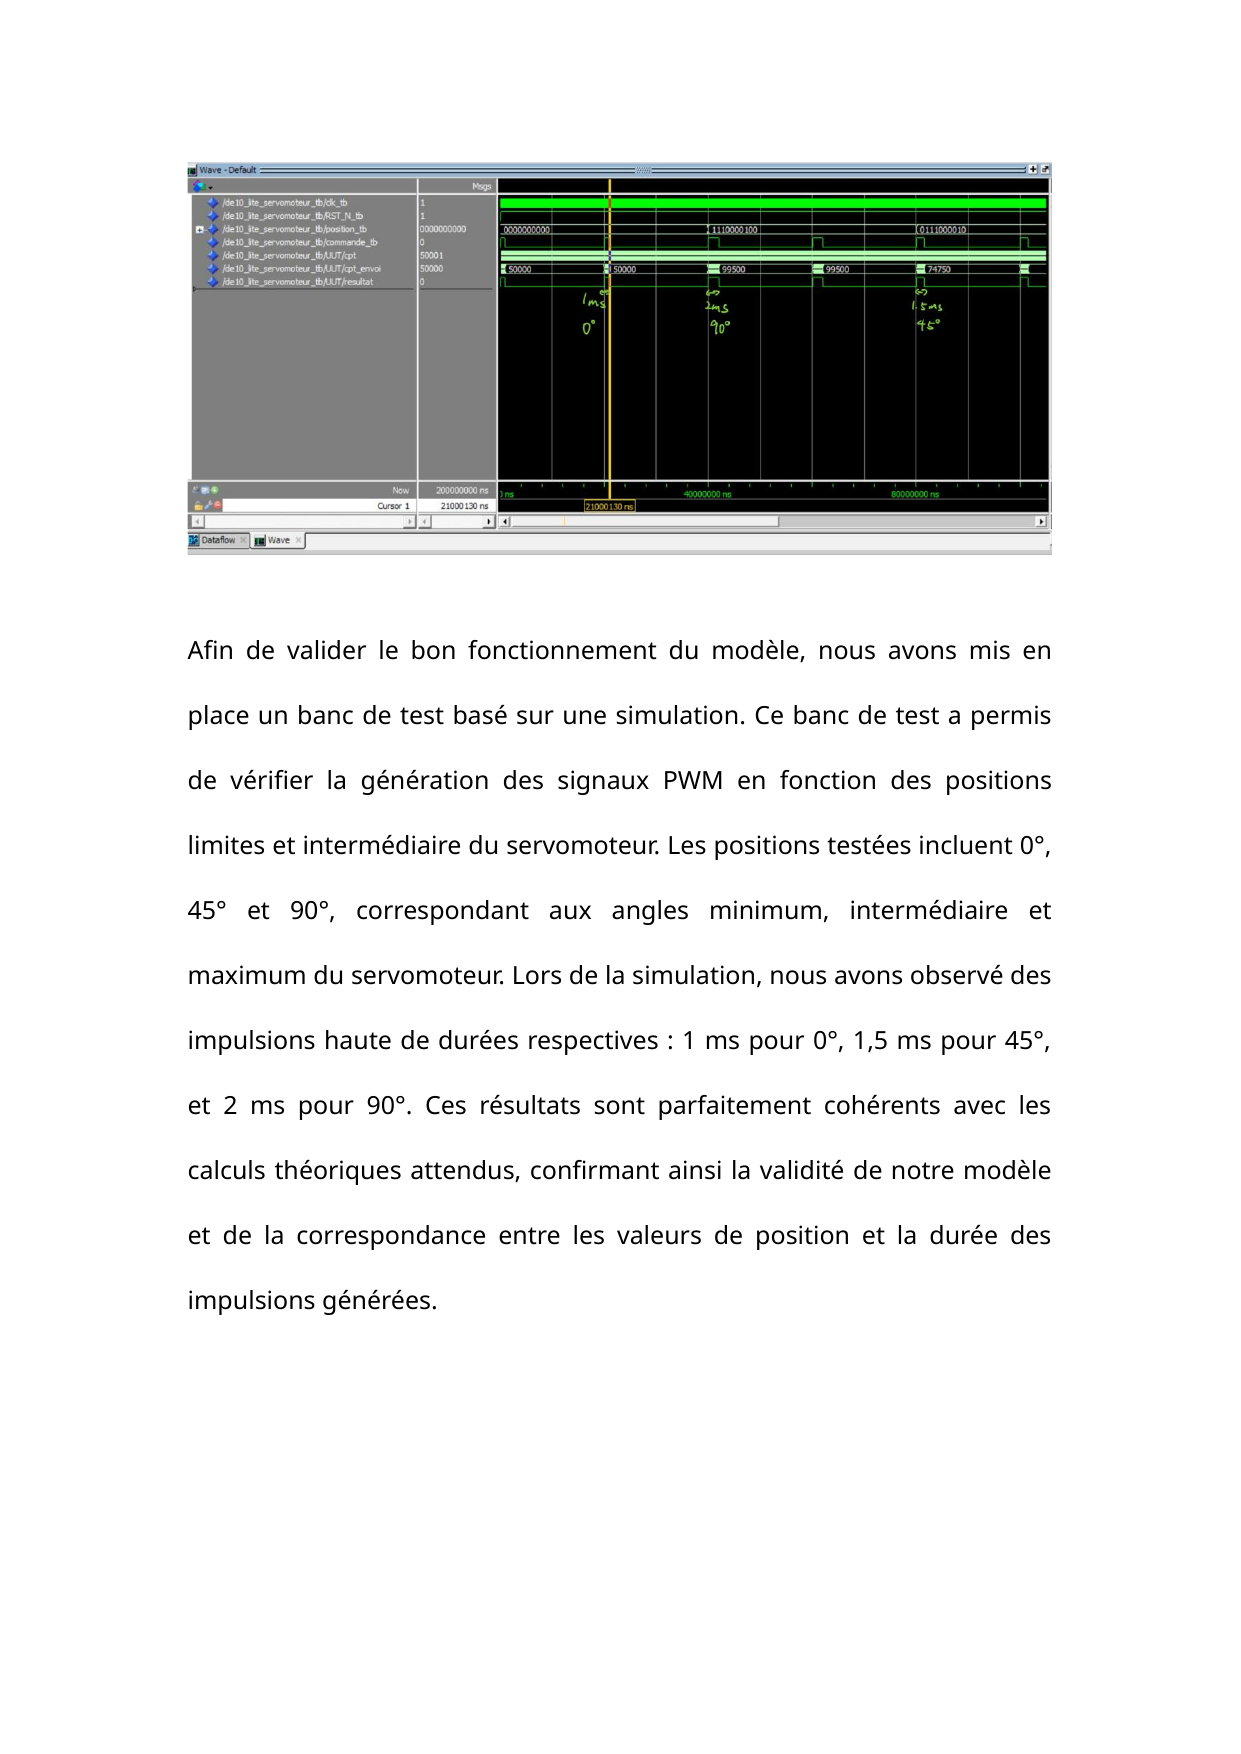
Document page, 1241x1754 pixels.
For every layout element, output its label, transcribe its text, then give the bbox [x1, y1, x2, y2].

text Afin de valider le bon fonctionnement du modèle, nous avons mis en place un banc de test basé sur une simulation. Ce banc de test a permis de vérifier la génération des signaux PWM en fonction des positions limites et intermédiaire du servomoteur. Les positions testées incluent 0°, 45° et 90°, correspondant aux angles minimum, intermédiaire et maximum du servomoteur. Lors de la simulation, nous avons observé des impulsions haute de durées respectives : 1 ms pour 0°, 1,5 ms pour 45°, et 2 ms pour 90°. Ces résultats sont parfaitement cohérents avec les calculs théoriques attendus, confirmant ainsi la validité de notre modèle et de la correspondance entre les valeurs de position et la durée des impulsions générées. [187, 617, 1053, 1332]
picture [187, 162, 1052, 555]
